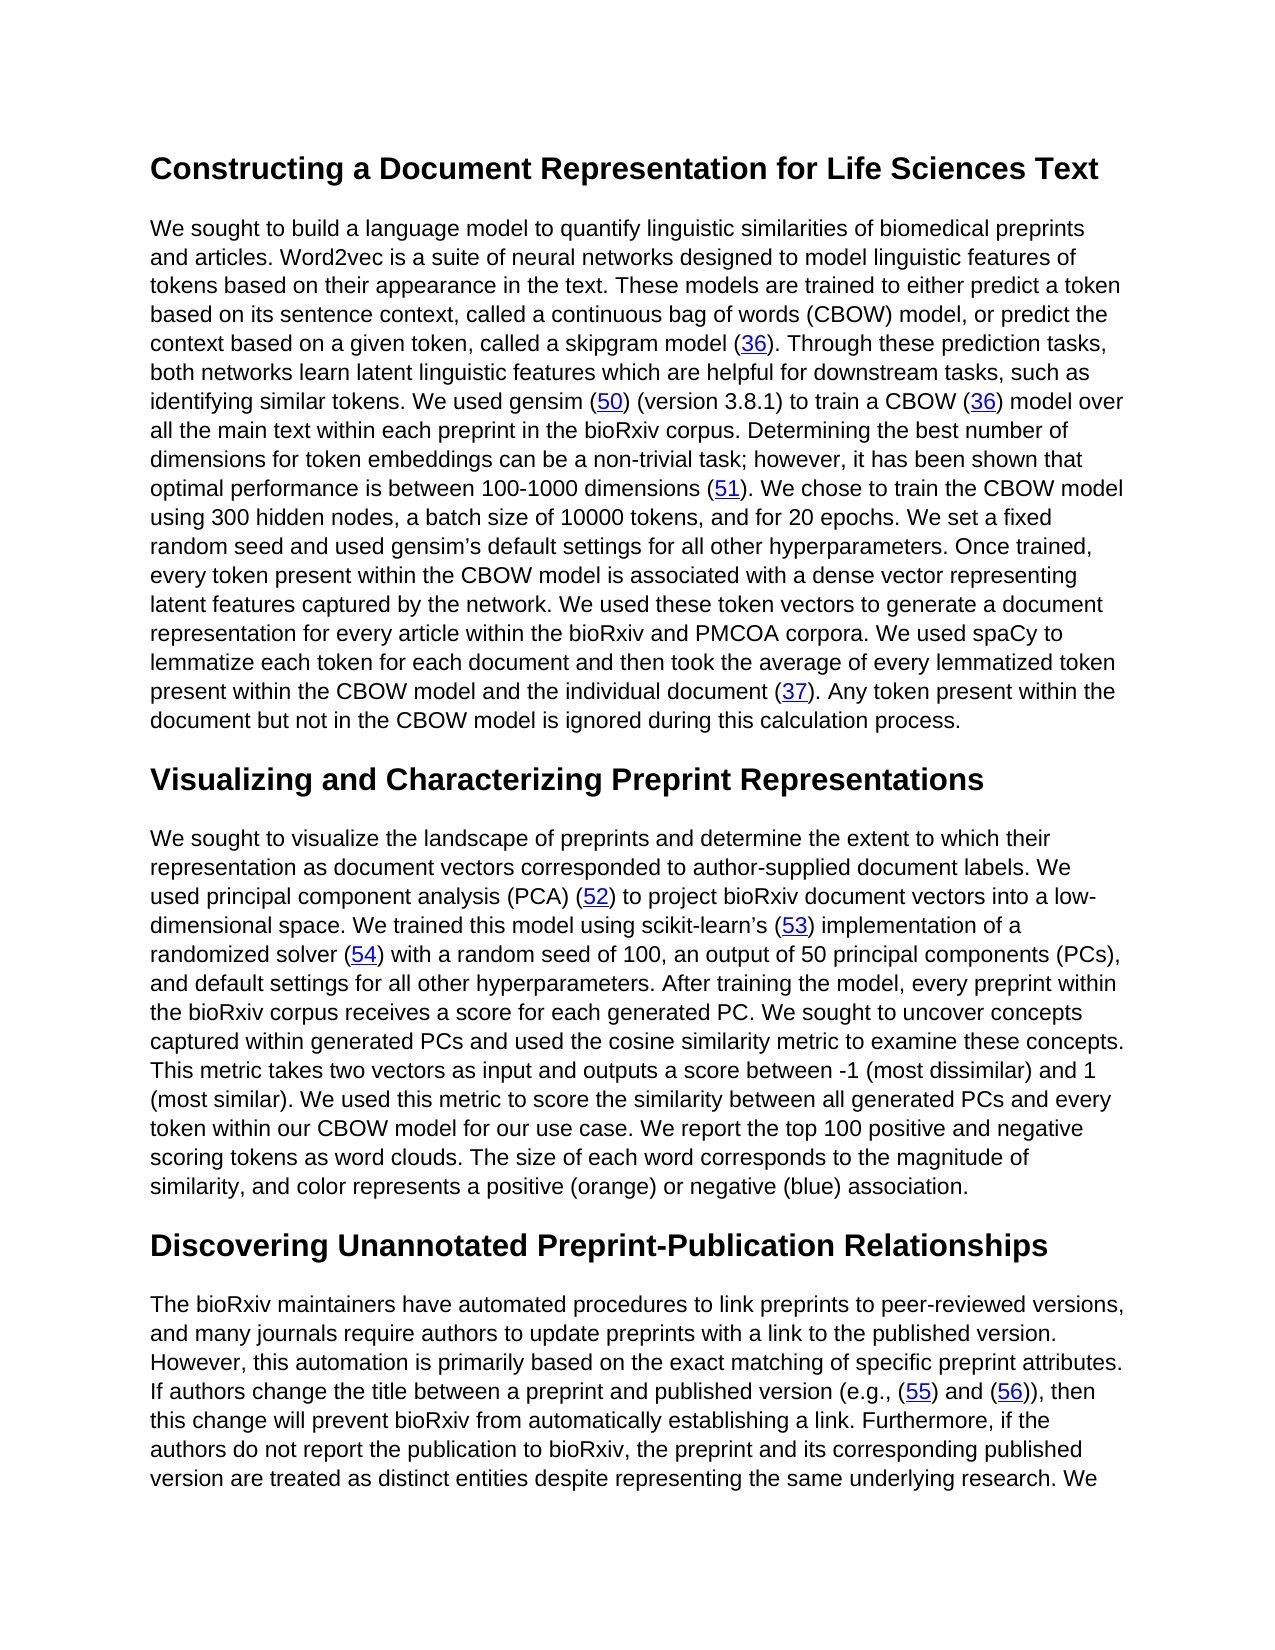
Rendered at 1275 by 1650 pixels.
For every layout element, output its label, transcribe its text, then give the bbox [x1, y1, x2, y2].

subtitle Constructing a Document Representation for Life Sciences Text [150, 150, 1125, 186]
text We sought to visualize the landscape of preprints and determine the extent to which their representation as document vectors corresponded to author-supplied document labels. We used principal component analysis (PCA) (52) to project bioRxiv document vectors into a low-dimensional space. We trained this model using scikit-learn’s (53) implementation of a randomized solver (54) with a random seed of 100, an output of 50 principal components (PCs), and default settings for all other hyperparameters. After training the model, every preprint within the bioRxiv corpus receives a score for each generated PC. We sought to uncover concepts captured within generated PCs and used the cosine similarity metric to examine these concepts. This metric takes two vectors as input and outputs a score between -1 (most dissimilar) and 1 (most similar). We used this metric to score the similarity between all generated PCs and every token within our CBOW model for our use case. We report the top 100 positive and negative scoring tokens as word clouds. The size of each word corresponds to the magnitude of similarity, and color represents a positive (orange) or negative (blue) association. [150, 825, 1125, 1199]
subtitle Visualizing and Characterizing Preprint Representations [150, 761, 1125, 797]
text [150, 1291, 1125, 1491]
text We sought to build a language model to quantify linguistic similarities of biomedical preprints and articles. Word2vec is a suite of neural networks designed to model linguistic features of tokens based on their appearance in the text. These models are trained to either predict a token based on its sentence context, called a continuous bag of words (CBOW) model, or predict the context based on a given token, called a skipgram model (36). Through these prediction tasks, both networks learn latent linguistic features which are helpful for downstream tasks, such as identifying similar tokens. We used gensim (50) (version 3.8.1) to train a CBOW (36) model over all the main text within each preprint in the bioRxiv corpus. Determining the best number of dimensions for token embeddings can be a non-trivial task; however, it has been shown that optimal performance is between 100-1000 dimensions (51). We chose to train the CBOW model using 300 hidden nodes, a batch size of 10000 tokens, and for 20 epochs. We set a fixed random seed and used gensim’s default settings for all other hyperparameters. Once trained, every token present within the CBOW model is associated with a dense vector representing latent features captured by the network. We used these token vectors to generate a document representation for every article within the bioRxiv and PMCOA corpora. We used spaCy to lemmatize each token for each document and then took the average of every lemmatized token present within the CBOW model and the individual document (37). Any token present within the document but not in the CBOW model is ignored during this calculation process. [150, 214, 1125, 733]
subtitle Discovering Unannotated Preprint-Publication Relationships [150, 1227, 1125, 1263]
